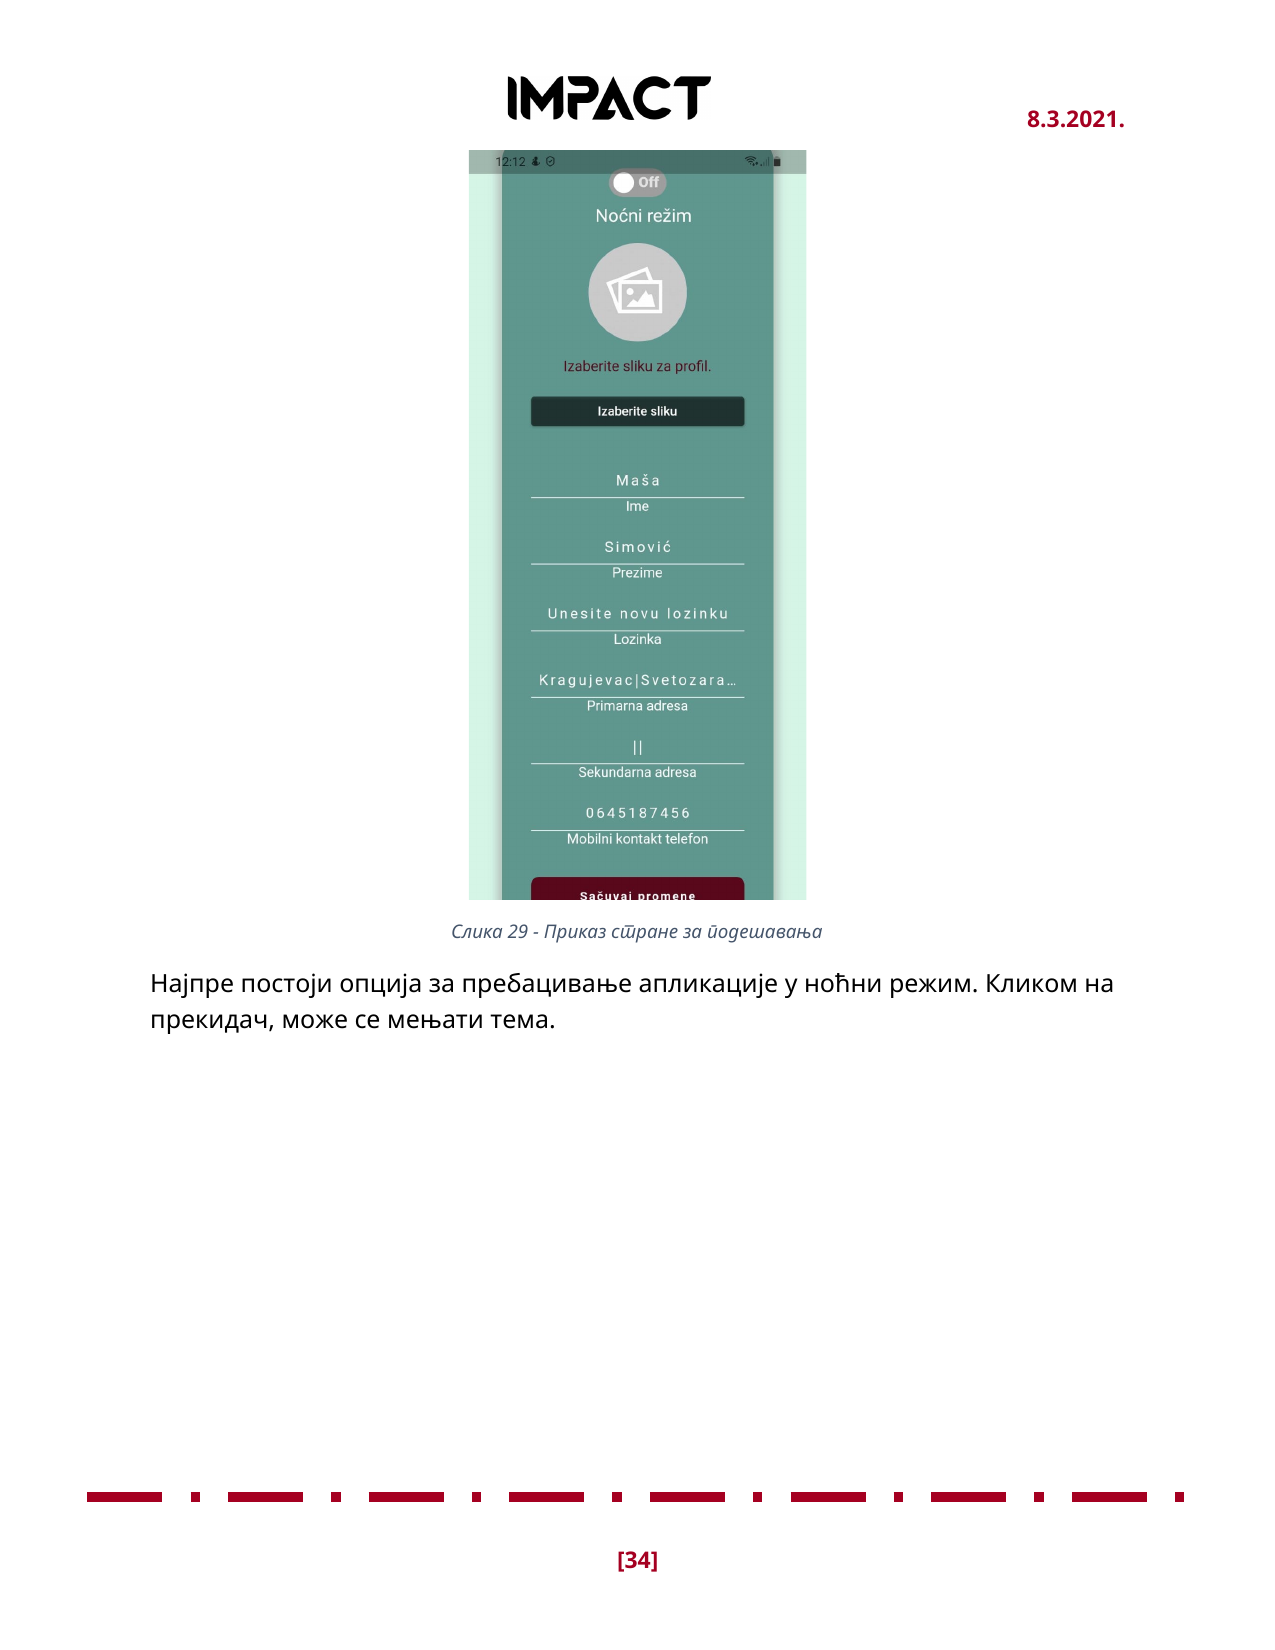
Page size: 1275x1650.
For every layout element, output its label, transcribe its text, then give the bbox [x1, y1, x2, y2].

text Најпре постоји опција за пребацивање апликације у ноћни режим. Кликом на прекидач, може се мењати тема. [150, 965, 1125, 1036]
picture [507, 76, 711, 120]
picture [468, 150, 807, 900]
